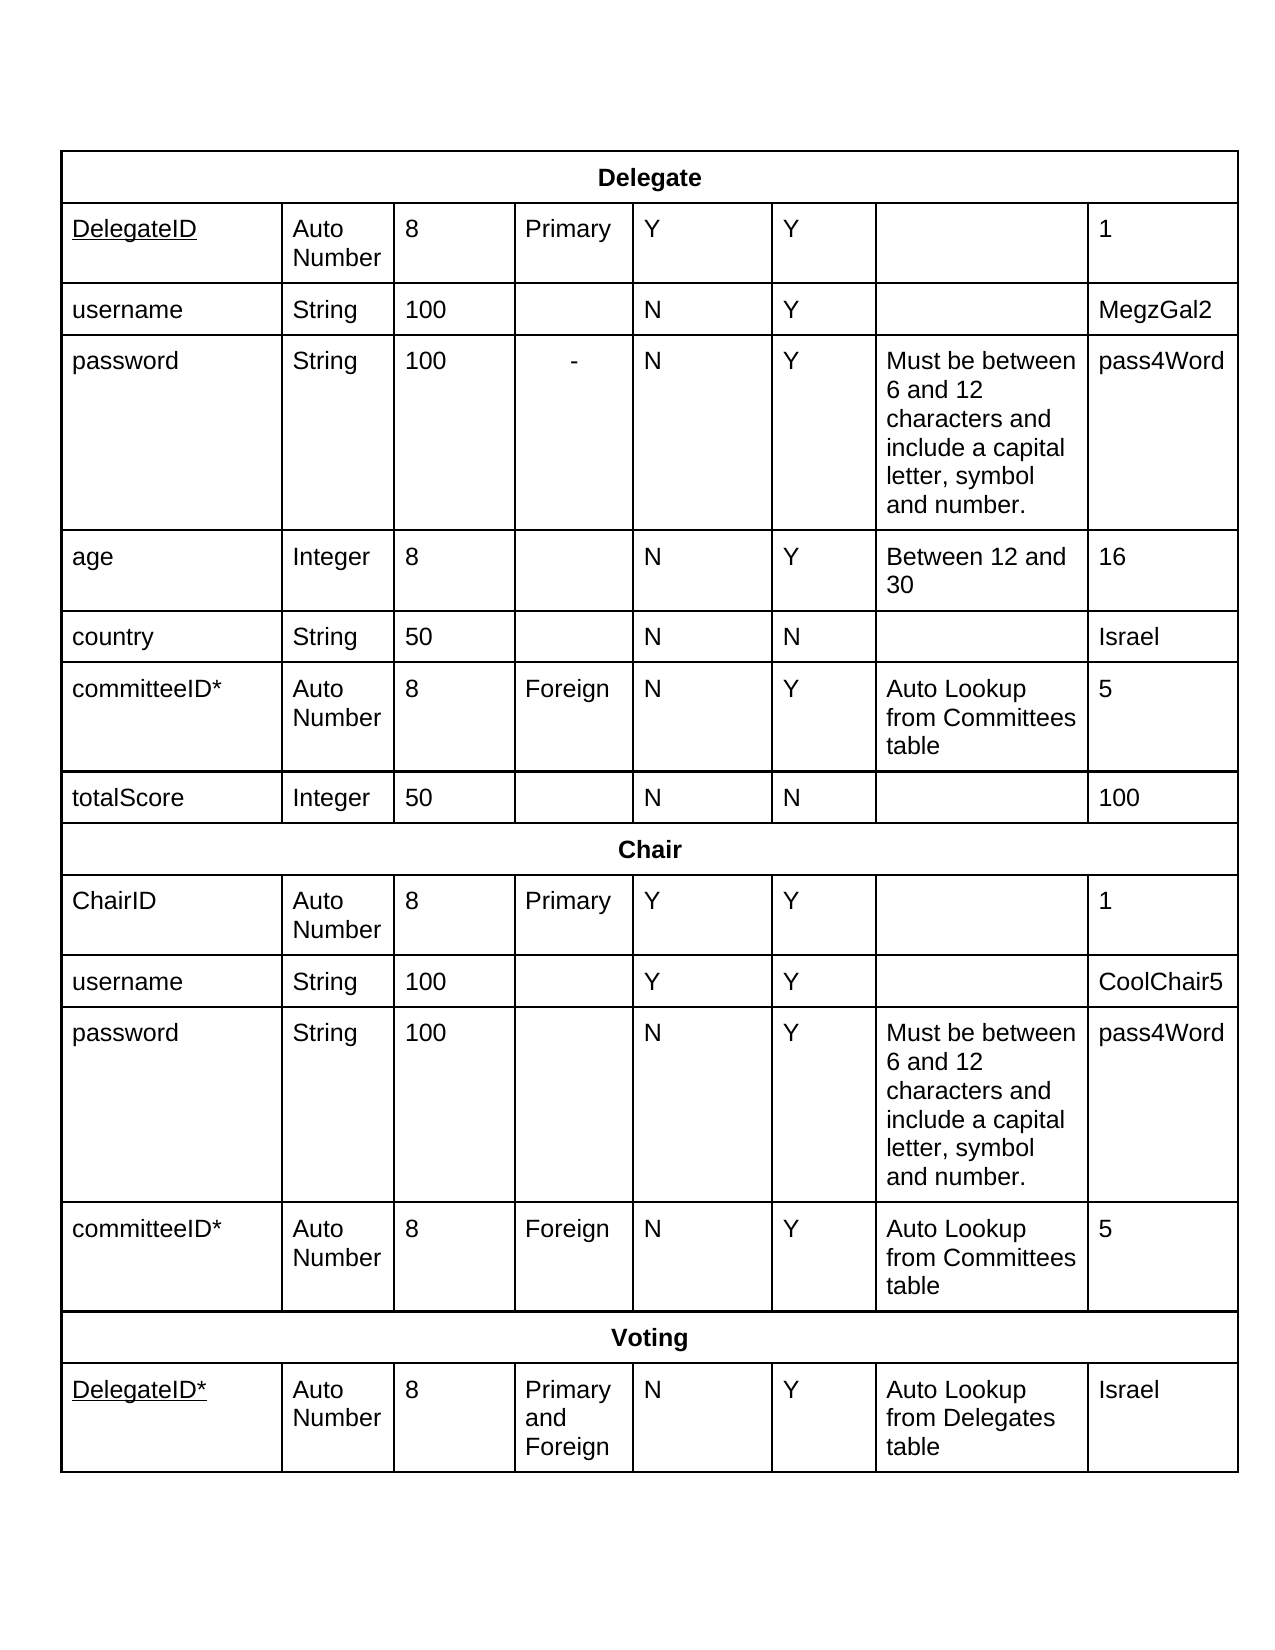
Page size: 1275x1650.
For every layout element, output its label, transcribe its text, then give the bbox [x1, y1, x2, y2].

table_cell Auto Number [283, 663, 393, 770]
table_cell 1 [1089, 204, 1237, 282]
table_cell Y [773, 531, 875, 609]
table_cell Y [634, 876, 771, 954]
table_cell 5 [1089, 663, 1237, 770]
table_cell N [634, 773, 771, 822]
table_cell 16 [1089, 531, 1237, 609]
table_cell Primary and Foreign [516, 1364, 632, 1471]
table_cell Y [773, 663, 875, 770]
table_cell Y [773, 284, 875, 334]
table_cell Integer [283, 531, 393, 609]
table_cell [516, 284, 632, 334]
table_cell 8 [395, 876, 514, 954]
table_cell CoolChair5 [1089, 956, 1237, 1006]
table_cell Y [634, 956, 771, 1006]
table_cell Foreign [516, 1203, 632, 1310]
table_cell Y [773, 1364, 875, 1471]
table_cell String [283, 1008, 393, 1201]
table_cell 50 [395, 612, 514, 661]
table_cell 1 [1089, 876, 1237, 954]
table_cell [877, 876, 1087, 954]
table_cell pass4Word [1089, 336, 1237, 529]
table_cell Foreign [516, 663, 632, 770]
table_cell Chair [63, 824, 1237, 874]
table_cell Israel [1089, 1364, 1237, 1471]
table_cell 8 [395, 1203, 514, 1310]
table_cell 5 [1089, 1203, 1237, 1310]
table_cell Y [773, 336, 875, 529]
table_cell [516, 956, 632, 1006]
table_cell Y [773, 1008, 875, 1201]
table_cell - [516, 336, 632, 529]
table_cell 100 [395, 956, 514, 1006]
table_cell N [634, 663, 771, 770]
table_cell age [63, 531, 281, 609]
table_cell pass4Word [1089, 1008, 1237, 1201]
table_cell 8 [395, 1364, 514, 1471]
table_cell Must be between 6 and 12 characters and include a capital letter, symbol and number. [877, 336, 1087, 529]
table_cell Israel [1089, 612, 1237, 661]
table_cell DelegateID [63, 204, 281, 282]
table_cell MegzGal2 [1089, 284, 1237, 334]
table_cell Auto Number [283, 876, 393, 954]
table_cell Y [773, 956, 875, 1006]
table_cell username [63, 284, 281, 334]
table_cell Voting [63, 1313, 1237, 1362]
table_cell Integer [283, 773, 393, 822]
table_cell N [634, 612, 771, 661]
table_cell N [634, 336, 771, 529]
table_cell 8 [395, 663, 514, 770]
table_cell Auto Lookup from Delegates table [877, 1364, 1087, 1471]
table_cell Auto Number [283, 204, 393, 282]
table_cell Primary [516, 876, 632, 954]
table_cell [877, 612, 1087, 661]
table_cell Auto Number [283, 1364, 393, 1471]
table_cell [877, 284, 1087, 334]
table_cell totalScore [63, 773, 281, 822]
table_cell 100 [395, 284, 514, 334]
table_cell committeeID* [63, 1203, 281, 1310]
table_cell N [634, 1364, 771, 1471]
table_cell String [283, 284, 393, 334]
table_cell Y [634, 204, 771, 282]
table_cell ChairID [63, 876, 281, 954]
table_cell [877, 773, 1087, 822]
table_cell String [283, 336, 393, 529]
table_cell N [634, 284, 771, 334]
table_cell [877, 204, 1087, 282]
table_cell Auto Lookup from Committees table [877, 1203, 1087, 1310]
table_cell Auto Number [283, 1203, 393, 1310]
table_cell Primary [516, 204, 632, 282]
table_cell 100 [395, 336, 514, 529]
table_cell password [63, 336, 281, 529]
table_cell [516, 773, 632, 822]
table_cell N [773, 612, 875, 661]
table_cell [516, 1008, 632, 1201]
table_cell committeeID* [63, 663, 281, 770]
table_cell country [63, 612, 281, 661]
table_cell 100 [395, 1008, 514, 1201]
table_cell Delegate [63, 152, 1237, 202]
table_cell [516, 531, 632, 609]
table_cell Y [773, 204, 875, 282]
table_cell password [63, 1008, 281, 1201]
table_cell String [283, 956, 393, 1006]
table_cell N [634, 1008, 771, 1201]
table_cell N [634, 1203, 771, 1310]
table_cell Y [773, 876, 875, 954]
table_cell Y [773, 1203, 875, 1310]
table_cell 8 [395, 531, 514, 609]
table_cell 50 [395, 773, 514, 822]
table_cell String [283, 612, 393, 661]
table_cell N [773, 773, 875, 822]
table_cell DelegateID* [63, 1364, 281, 1471]
table_cell 8 [395, 204, 514, 282]
table_cell N [634, 531, 771, 609]
table_cell Auto Lookup from Committees table [877, 663, 1087, 770]
table_cell username [63, 956, 281, 1006]
table_cell 100 [1089, 773, 1237, 822]
table_cell Between 12 and 30 [877, 531, 1087, 609]
table_cell Must be between 6 and 12 characters and include a capital letter, symbol and number. [877, 1008, 1087, 1201]
table_cell [516, 612, 632, 661]
table_cell [877, 956, 1087, 1006]
